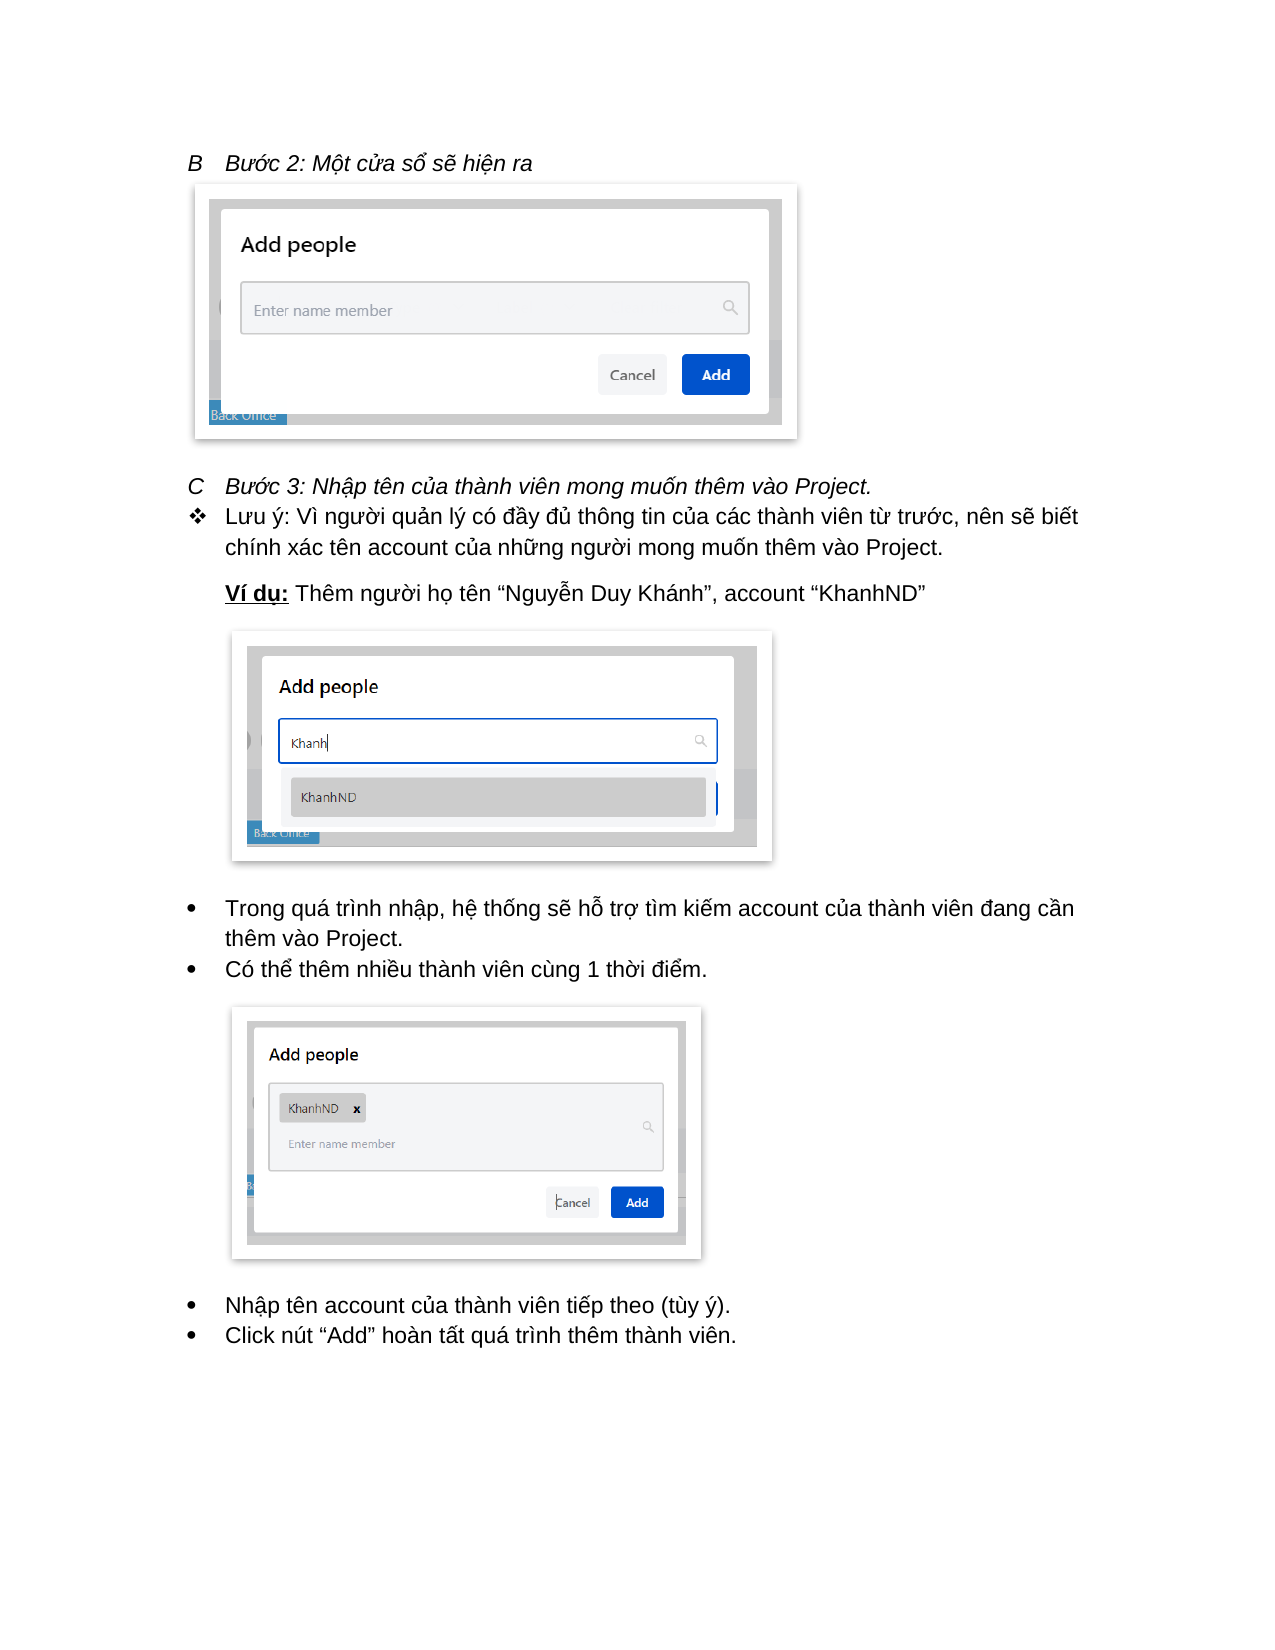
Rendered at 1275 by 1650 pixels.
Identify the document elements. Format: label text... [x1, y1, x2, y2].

picture [247, 646, 757, 847]
subtitle Bước 3: Nhập tên của thành viên mong muốn thêm vào Project. [187, 473, 1125, 499]
list Có thể thêm nhiều thành viên cùng 1 thời điểm. [187, 956, 1125, 982]
picture [247, 1021, 686, 1245]
list Click nút “Add” hoàn tất quá trình thêm thành viên. [187, 1322, 1125, 1349]
text Ví dụ: Thêm người họ tên “Nguyễn Duy Khánh”, account “KhanhND” [225, 580, 1125, 607]
list Nhập tên account của thành viên tiếp theo (tùy ý). [187, 1292, 1125, 1318]
picture [209, 199, 782, 425]
list Lưu ý: Vì người quản lý có đầy đủ thông tin của các thành viên từ trước, nên sẽ biết chính xác tên account của những người mong muốn thêm vào Project. [187, 503, 1125, 560]
subtitle Bước 2: Một cửa sổ sẽ hiện ra [187, 150, 1125, 176]
list Trong quá trình nhập, hệ thống sẽ hỗ trợ tìm kiếm account của thành viên đang cần thêm vào Project. [187, 895, 1125, 952]
